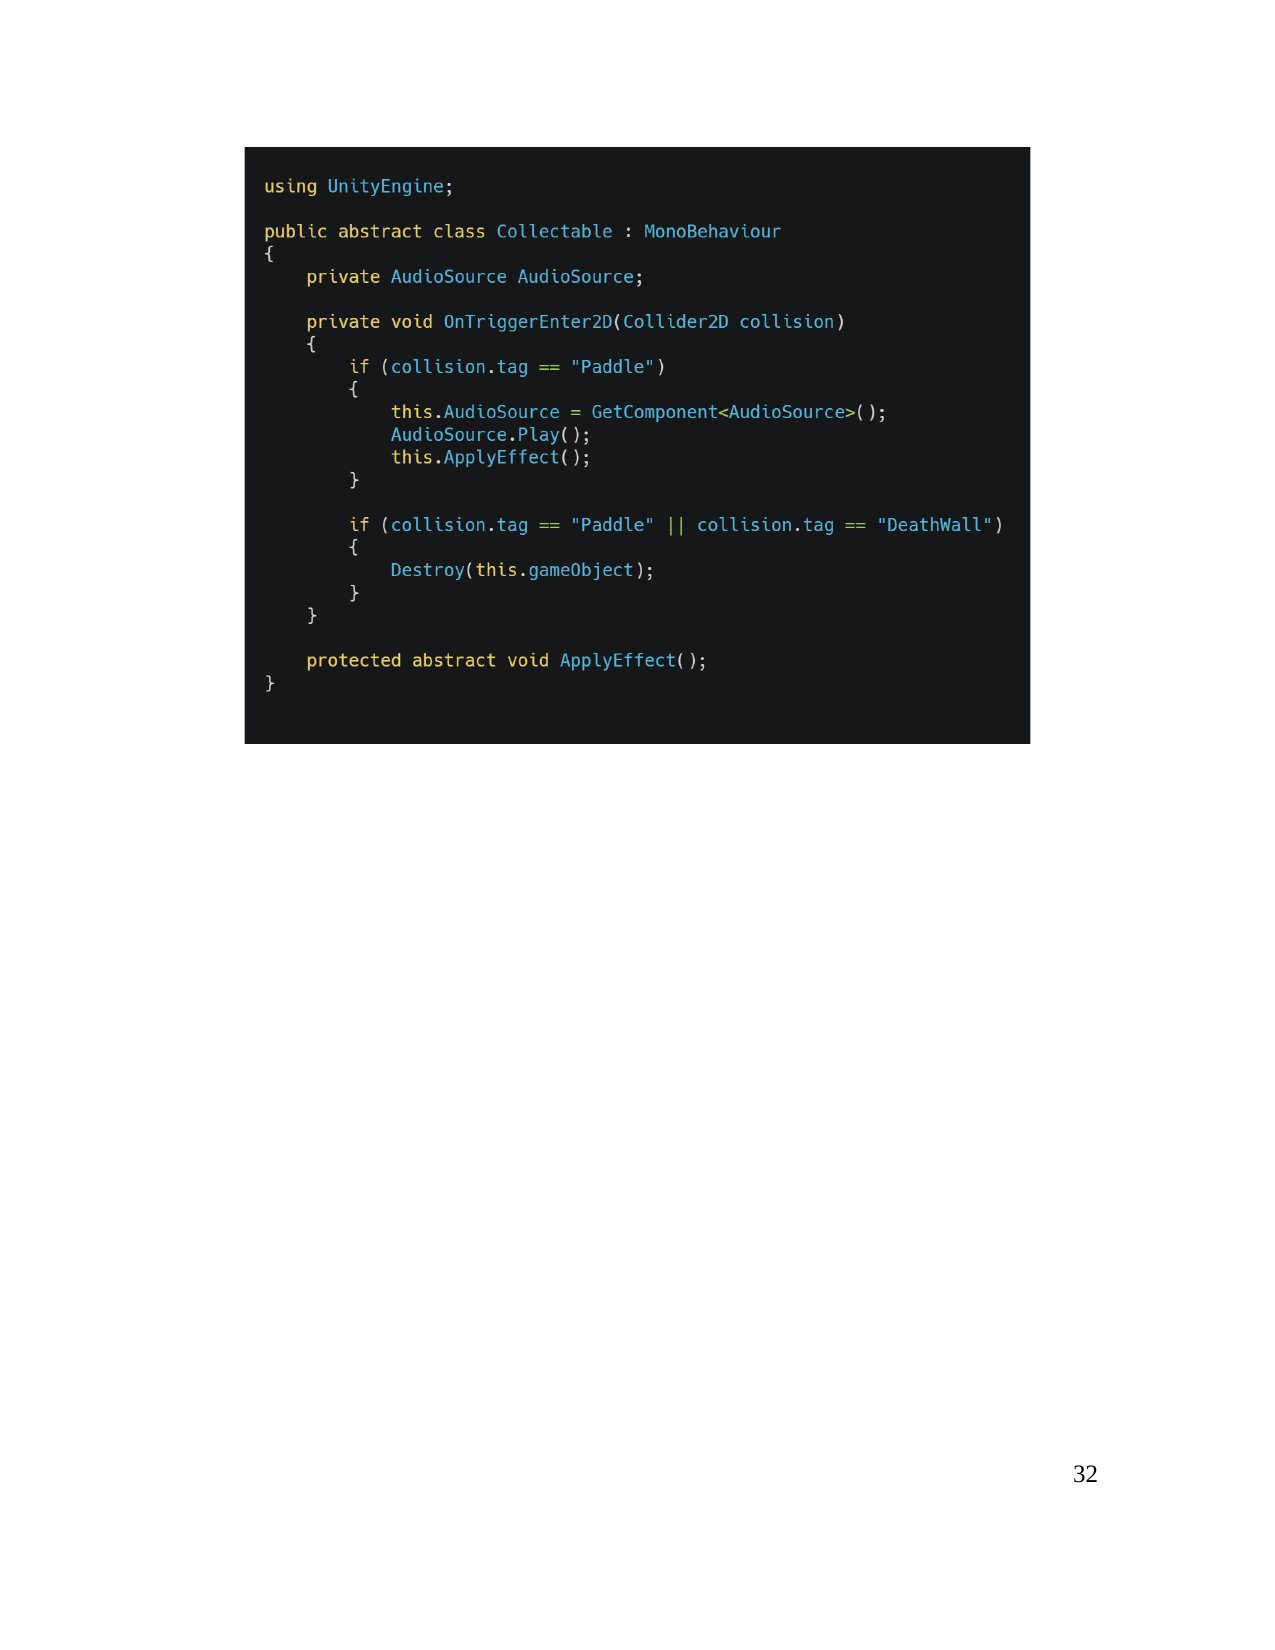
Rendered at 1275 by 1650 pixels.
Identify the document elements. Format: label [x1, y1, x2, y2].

picture [244, 147, 1031, 744]
